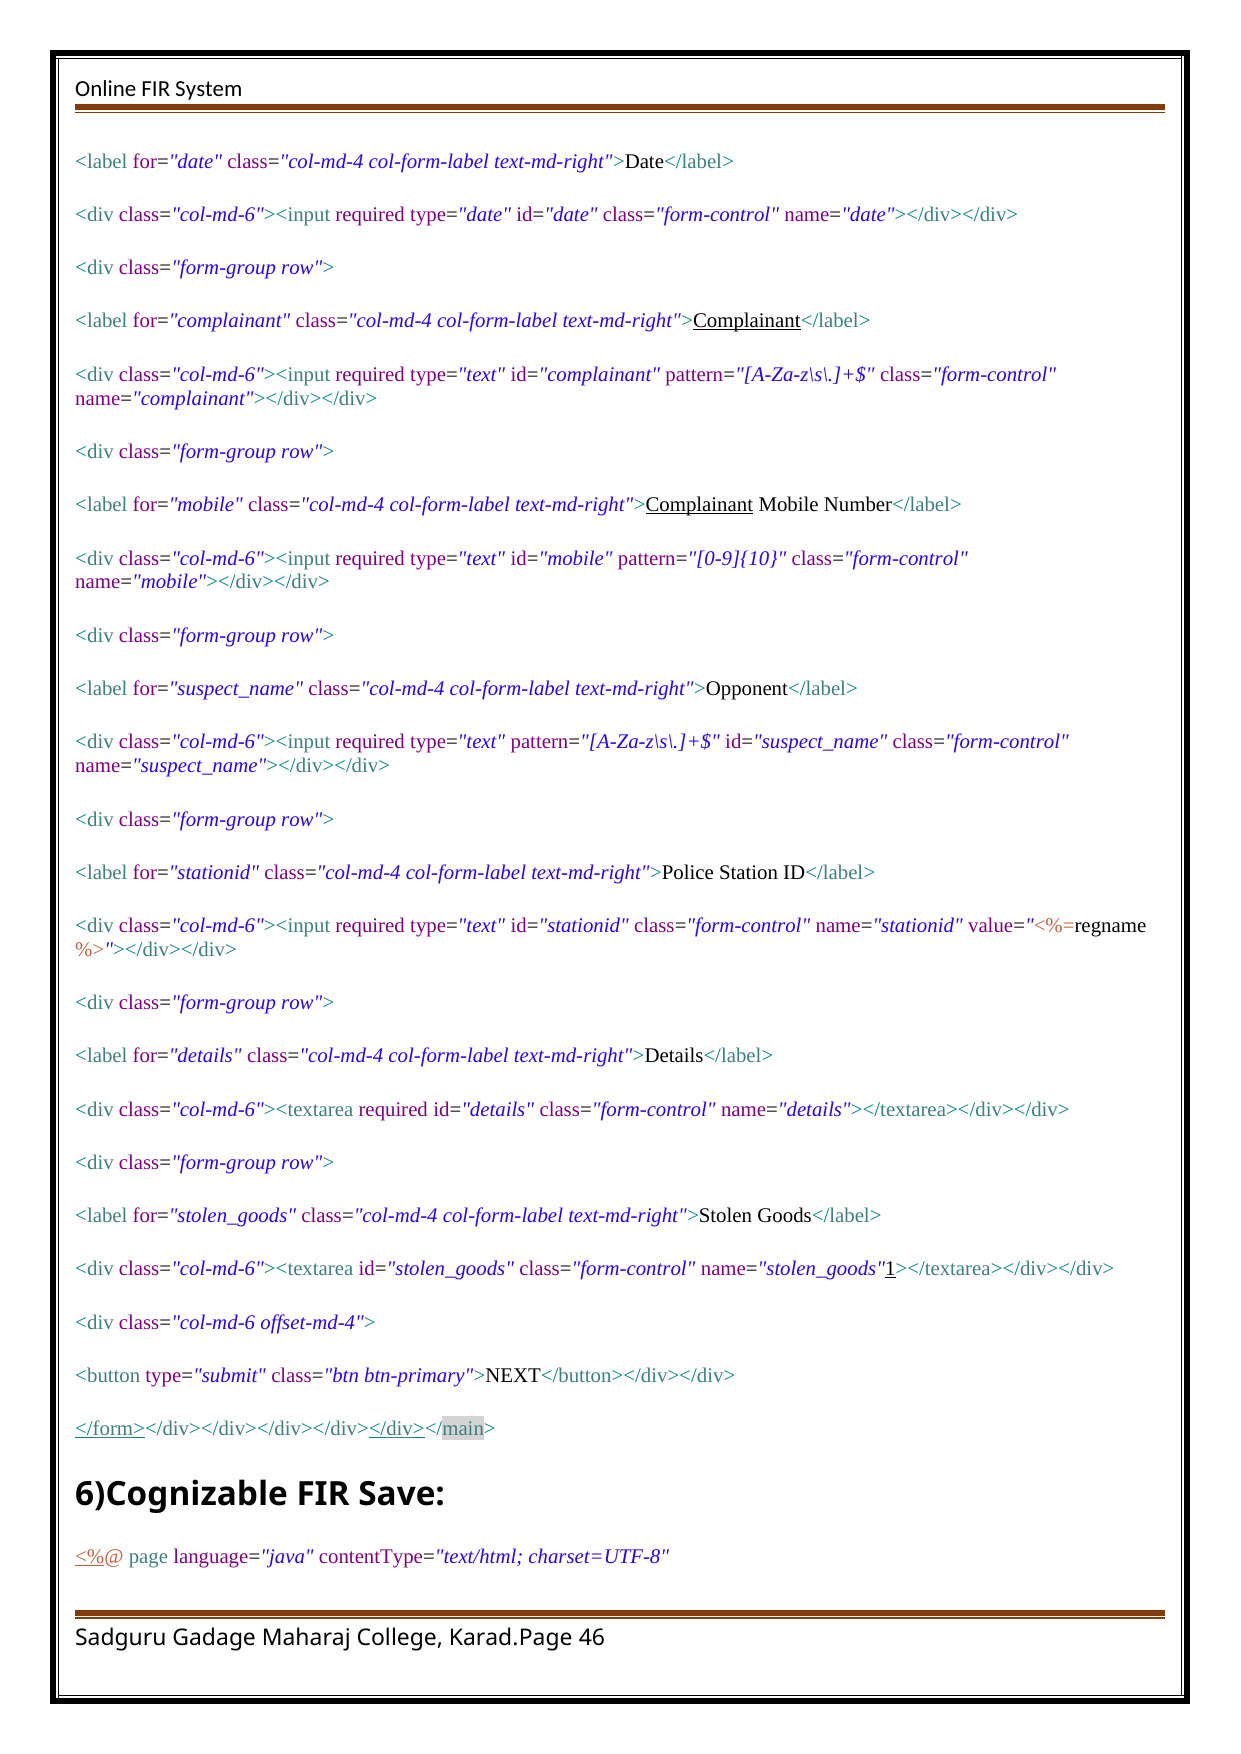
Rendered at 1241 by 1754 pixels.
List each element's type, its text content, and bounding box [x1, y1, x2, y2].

text <div class="col-md-6"><input required type="text" id="complainant" pattern="[A-Za-z\s\.]+$" class="form-control" name="complainant"></div></div> [75, 362, 1165, 410]
text <div class="col-md-6"><input required type="text" id="stationid" class="form-control" name="stationid" value="<%=regname %>"></div></div> [75, 913, 1165, 961]
text <div class="col-md-6"><input required type="date" id="date" class="form-control" name="date"></div></div> [75, 202, 1165, 226]
text <button type="submit" class="btn btn-primary">NEXT</button></div></div> [75, 1363, 1165, 1387]
text <div class="col-md-6"><textarea id="stolen_goods" class="form-control" name="stolen_goods"1></textarea></div></div> [75, 1256, 1165, 1280]
text <%@ page language="java" contentType="text/html; charset=UTF-8" [75, 1544, 1165, 1568]
text <div class="col-md-6"><input required type="text" pattern="[A-Za-z\s\.]+$" id="suspect_name" class="form-control" name="suspect_name"></div></div> [75, 729, 1165, 777]
text <label for="date" class="col-md-4 col-form-label text-md-right">Date</label> [75, 149, 1165, 173]
text </form></div></div></div></div></div></main> [484, 1416, 1165, 1440]
text 6)Cognizable FIR Save: [75, 1469, 1165, 1515]
text <div class="col-md-6"><input required type="text" id="mobile" pattern="[0-9]{10}" class="form-control" name="mobile"></div></div> [75, 545, 1165, 593]
text <label for="details" class="col-md-4 col-form-label text-md-right">Details</label> [75, 1043, 1165, 1067]
text <label for="mobile" class="col-md-4 col-form-label text-md-right">Complainant Mobile Number</label> [75, 492, 1165, 516]
text <div class="form-group row"> [75, 255, 1165, 279]
text </form></div></div></div></div></div></main> [75, 1416, 442, 1440]
text <div class="form-group row"> [75, 623, 1165, 647]
text <label for="stationid" class="col-md-4 col-form-label text-md-right">Police Station ID</label> [75, 860, 1165, 884]
text <div class="form-group row"> [75, 806, 1165, 831]
text <div class="form-group row"> [75, 1150, 1165, 1174]
text <label for="complainant" class="col-md-4 col-form-label text-md-right">Complainant</label> [75, 308, 1165, 332]
text <div class="form-group row"> [75, 439, 1165, 463]
text <div class="col-md-6"><textarea required id="details" class="form-control" name="details"></textarea></div></div> [75, 1097, 1165, 1121]
text <div class="form-group row"> [75, 990, 1165, 1014]
text <label for="suspect_name" class="col-md-4 col-form-label text-md-right">Opponent</label> [75, 676, 1165, 700]
text <div class="col-md-6 offset-md-4"> [75, 1309, 1165, 1334]
text <label for="stolen_goods" class="col-md-4 col-form-label text-md-right">Stolen Goods</label> [75, 1203, 1165, 1227]
